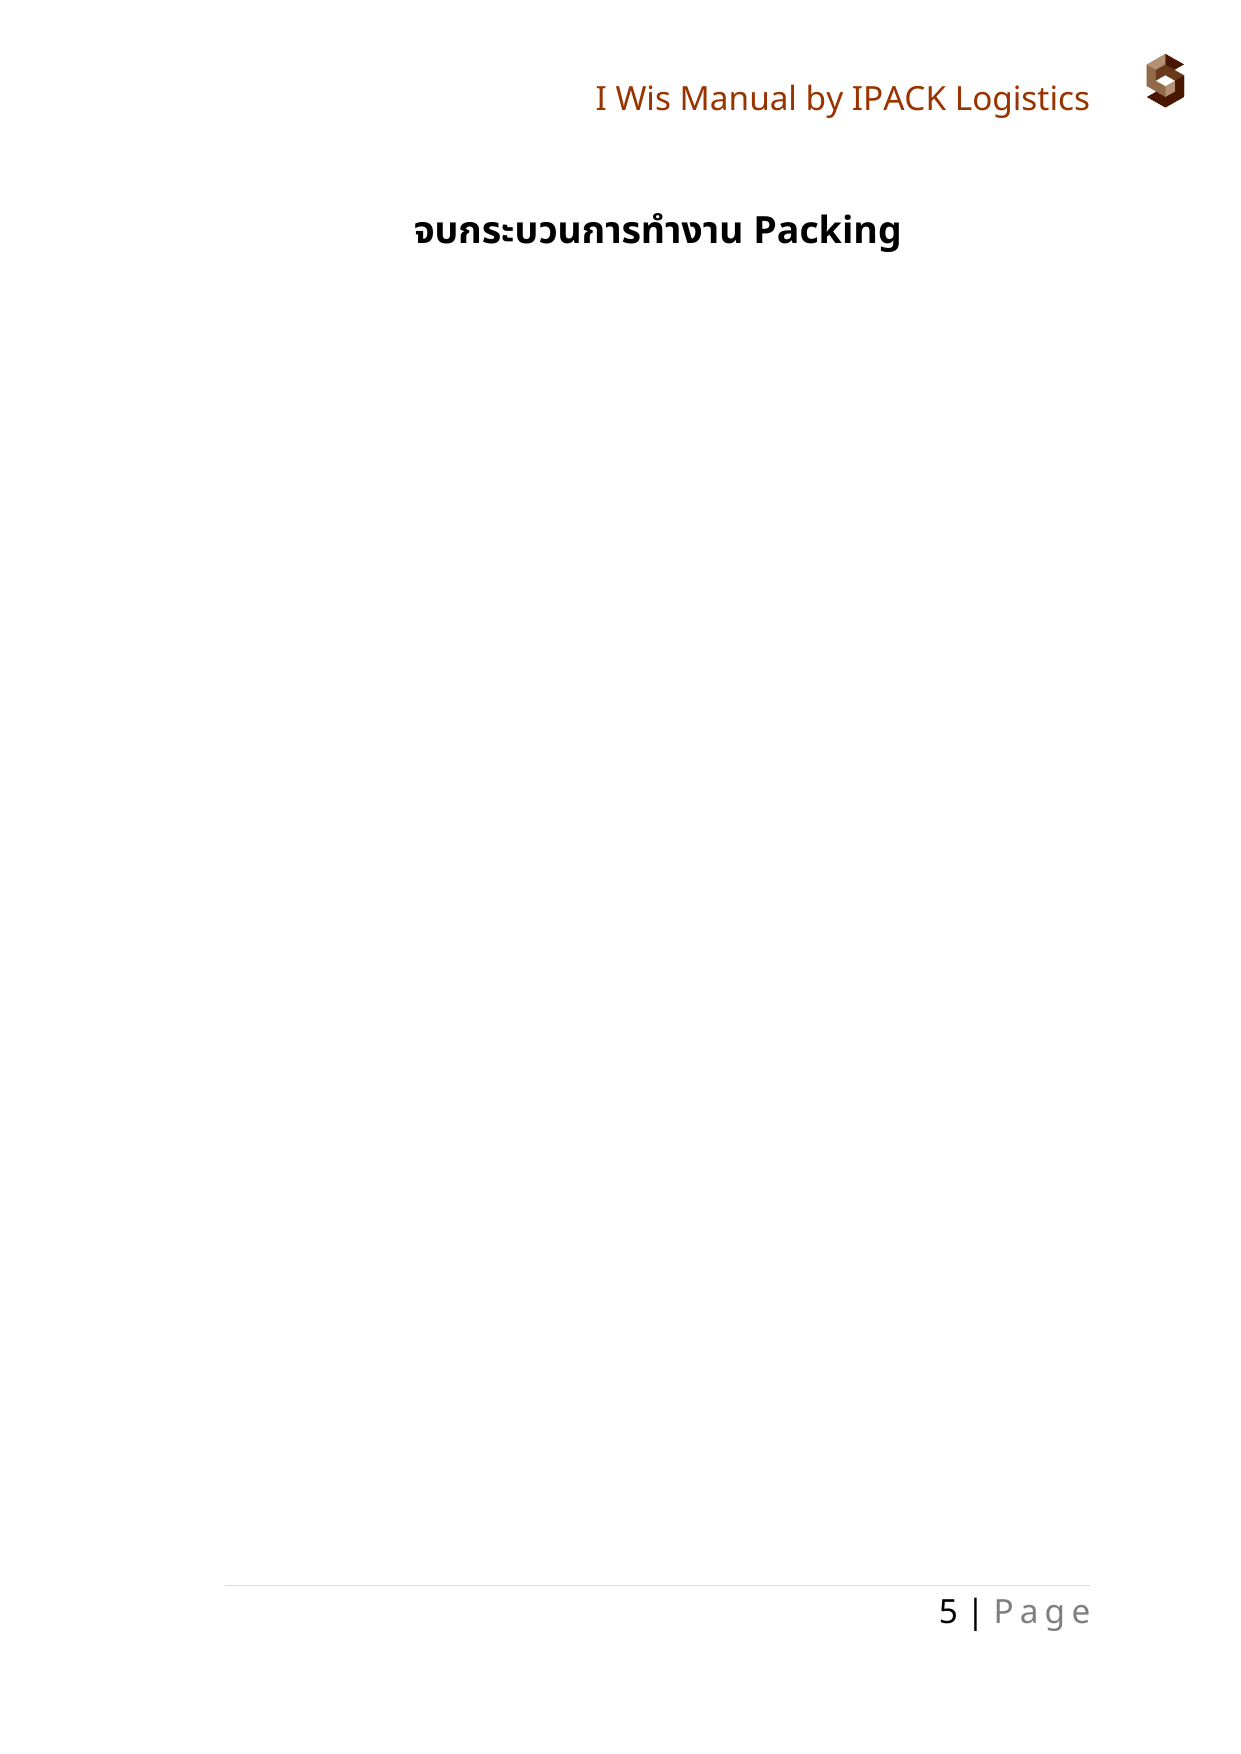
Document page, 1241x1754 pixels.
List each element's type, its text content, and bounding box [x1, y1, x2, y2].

picture [1141, 51, 1185, 108]
text จบกระบวนการทำงาน Packing [225, 203, 1090, 260]
